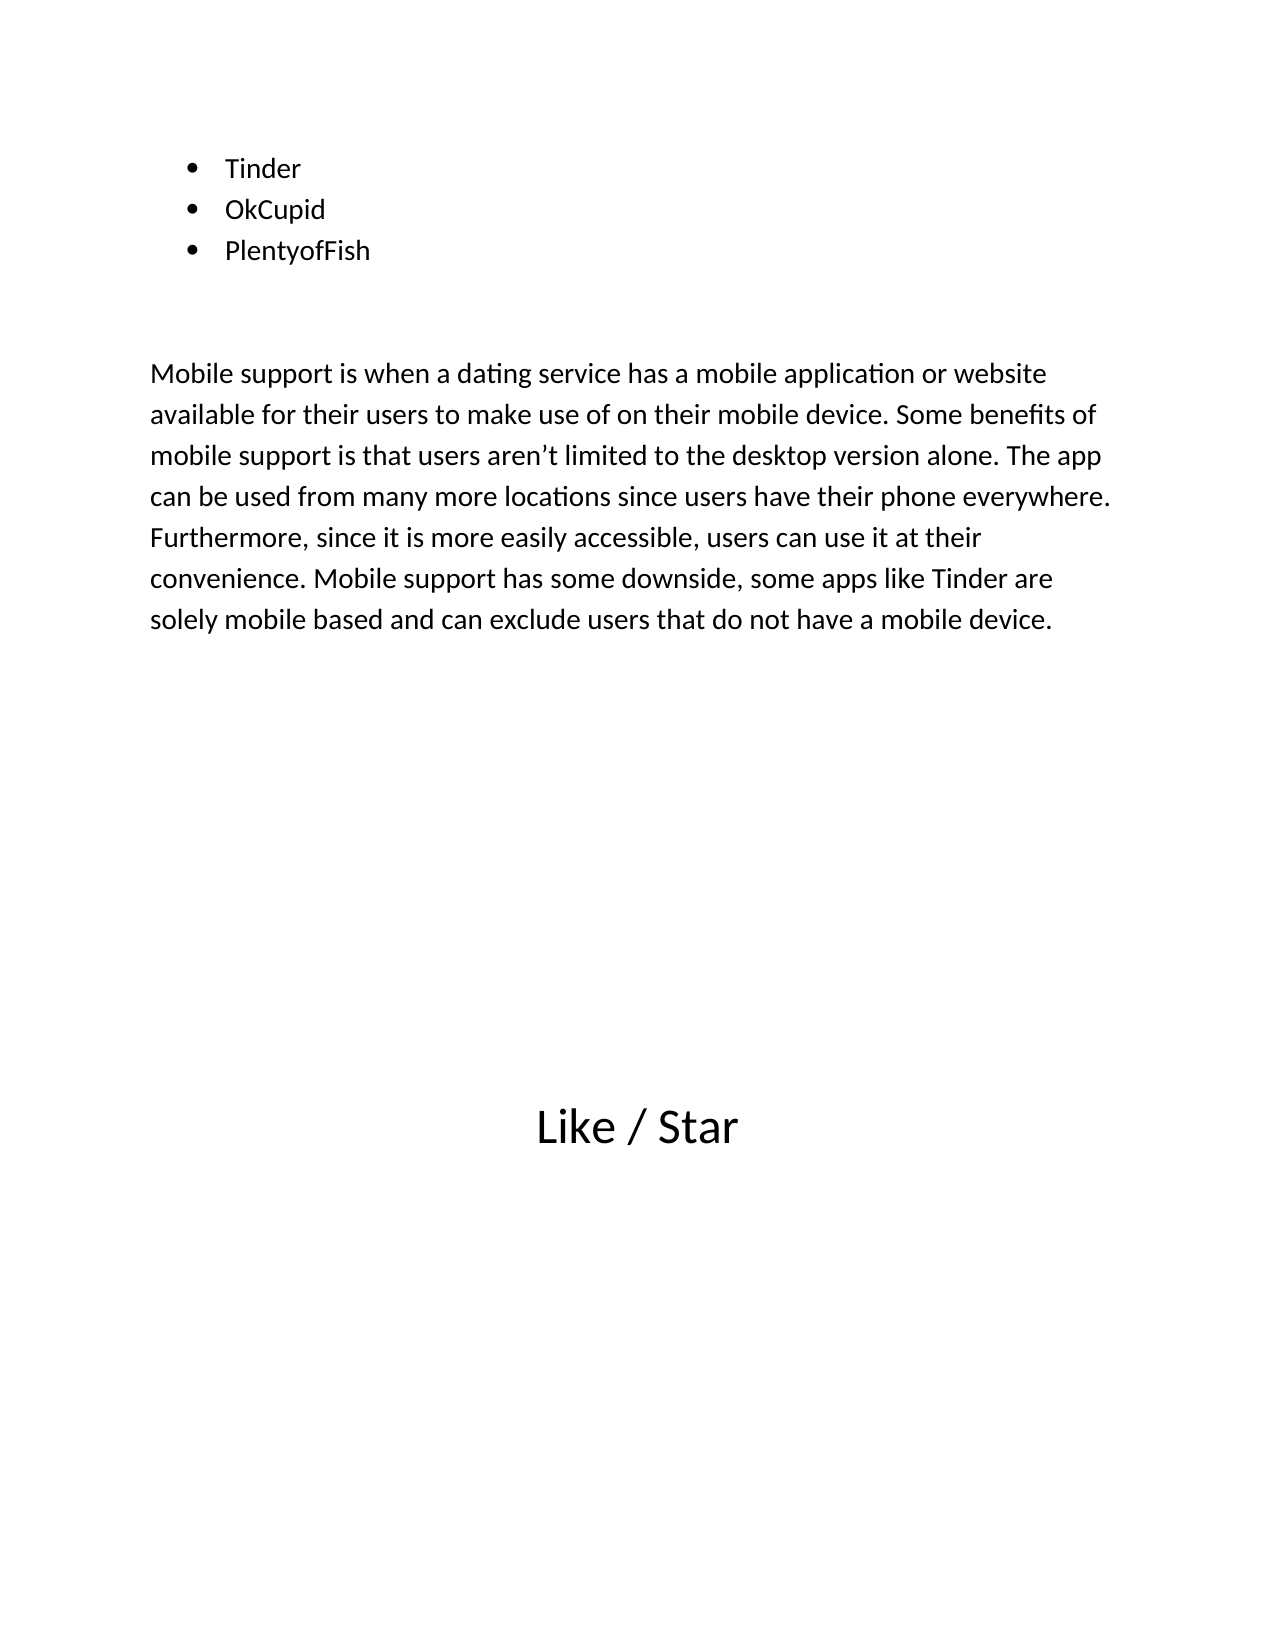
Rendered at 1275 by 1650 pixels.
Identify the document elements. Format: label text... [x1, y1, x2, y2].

text Like / Star [150, 1095, 1125, 1156]
list PlentyofFish [187, 232, 1125, 267]
list Tinder [187, 150, 1125, 186]
text Mobile support is when a dating service has a mobile application or website available for their users to make use of on their mobile device. Some benefits of mobile support is that users aren’t limited to the desktop version alone. The app can be used from many more locations since users have their phone everywhere. Furthermore, since it is more easily accessible, users can use it at their convenience. Mobile support has some downside, some apps like Tinder are solely mobile based and can exclude users that do not have a mobile device. [150, 355, 1125, 637]
list OkCupid [187, 191, 1125, 227]
